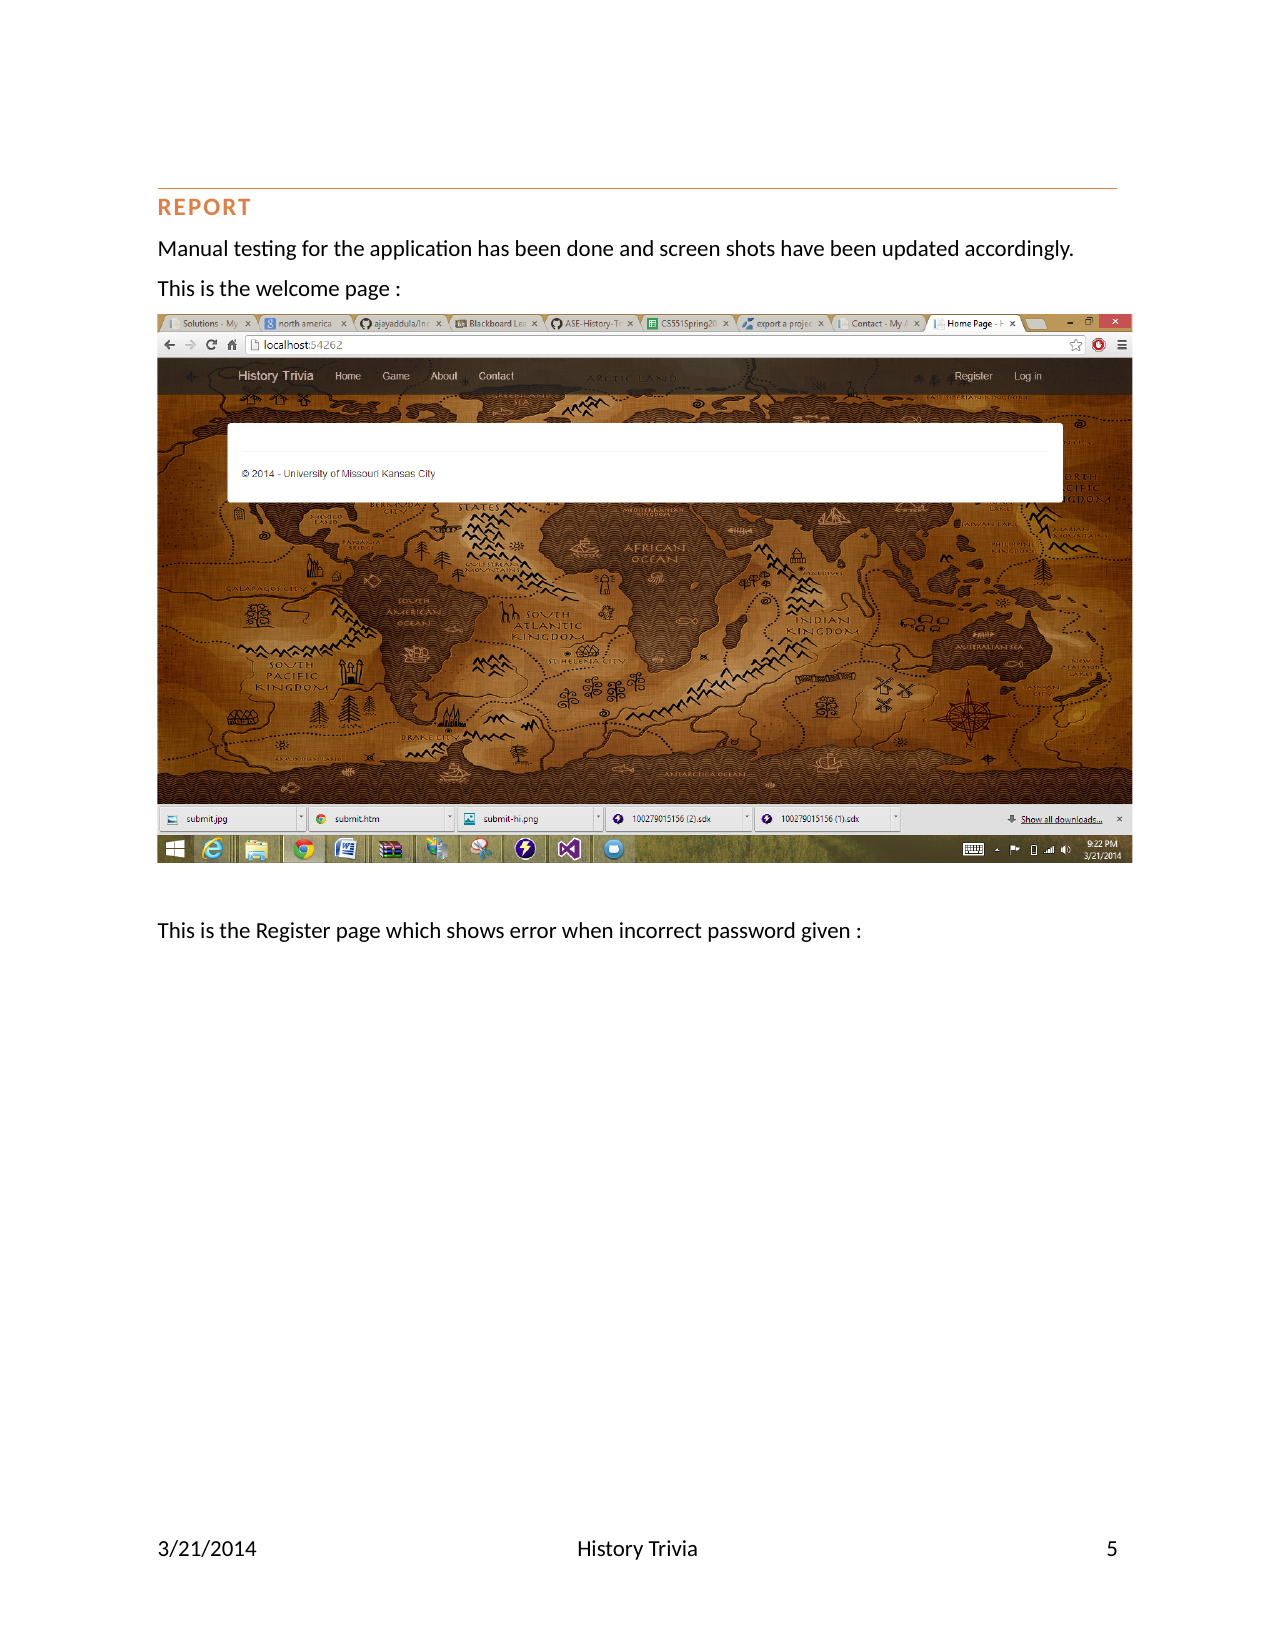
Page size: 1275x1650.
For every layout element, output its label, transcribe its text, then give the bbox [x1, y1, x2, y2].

text Manual testing for the application has been done and screen shots have been updated accordingly. [157, 234, 1117, 262]
text This is the welcome page : [157, 274, 1117, 302]
subtitle Report [157, 189, 1117, 221]
picture [157, 314, 1133, 863]
text This is the Register page which shows error when incorrect password given : [157, 916, 1117, 944]
